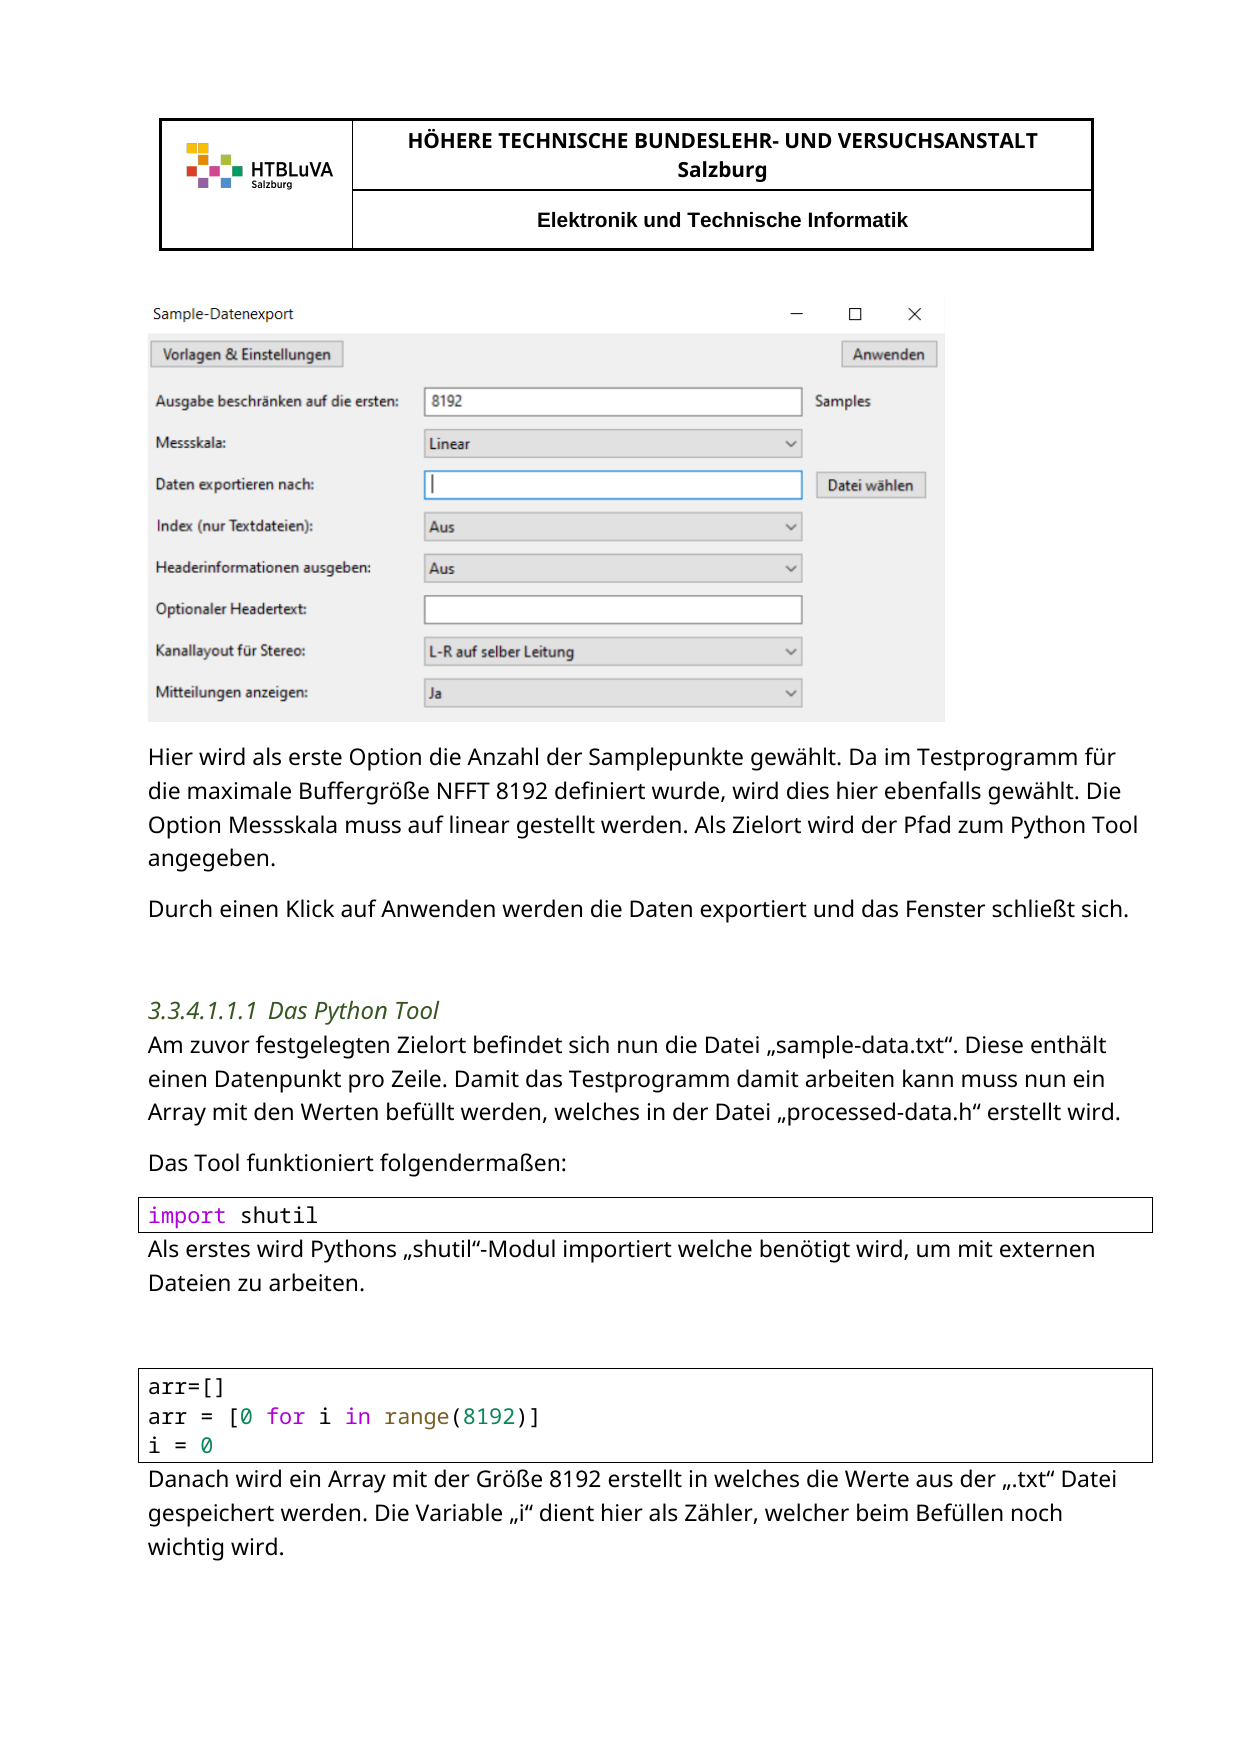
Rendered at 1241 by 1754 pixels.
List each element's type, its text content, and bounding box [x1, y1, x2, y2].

text Das Tool funktioniert folgendermaßen: [148, 1147, 1144, 1178]
text Danach wird ein Array mit der Größe 8192 erstellt in welches die Werte aus der „.txt“ Datei gespeichert werden. Die Variable „i“ dient hier als Zähler, welcher beim Befüllen noch wichtig wird. [148, 1463, 1144, 1562]
text arr = [0 for i in range(8192)] [148, 1401, 1144, 1427]
text Durch einen Klick auf Anwenden werden die Daten exportiert und das Fenster schließt sich. [148, 893, 1144, 924]
text Hier wird als erste Option die Anzahl der Samplepunkte gewählt. Da im Testprogramm für die maximale Buffergröße NFFT 8192 definiert wurde, wird dies hier ebenfalls gewählt. Die Option Messskala muss auf linear gestellt werden. Als Zielort wird der Pfad zum Python Tool angegeben. [148, 741, 1144, 873]
subtitle Das Python Tool [148, 993, 1144, 1026]
text Am zuvor festgelegten Zielort befindet sich nun die Datei „sample-data.txt“. Diese enthält einen Datenpunkt pro Zeile. Damit das Testprogramm damit arbeiten kann muss nun ein Array mit den Werten befüllt werden, welches in der Datei „processed-data.h“ erstellt wird. [148, 1029, 1144, 1127]
picture [164, 123, 352, 208]
text Als erstes wird Pythons „shutil“-Modul importiert welche benötigt wird, um mit externen Dateien zu arbeiten. [148, 1233, 1144, 1298]
text arr=[] [139, 1369, 1152, 1401]
picture [147, 298, 945, 722]
text i = 0 [139, 1427, 1152, 1462]
text import shutil [139, 1198, 1152, 1232]
